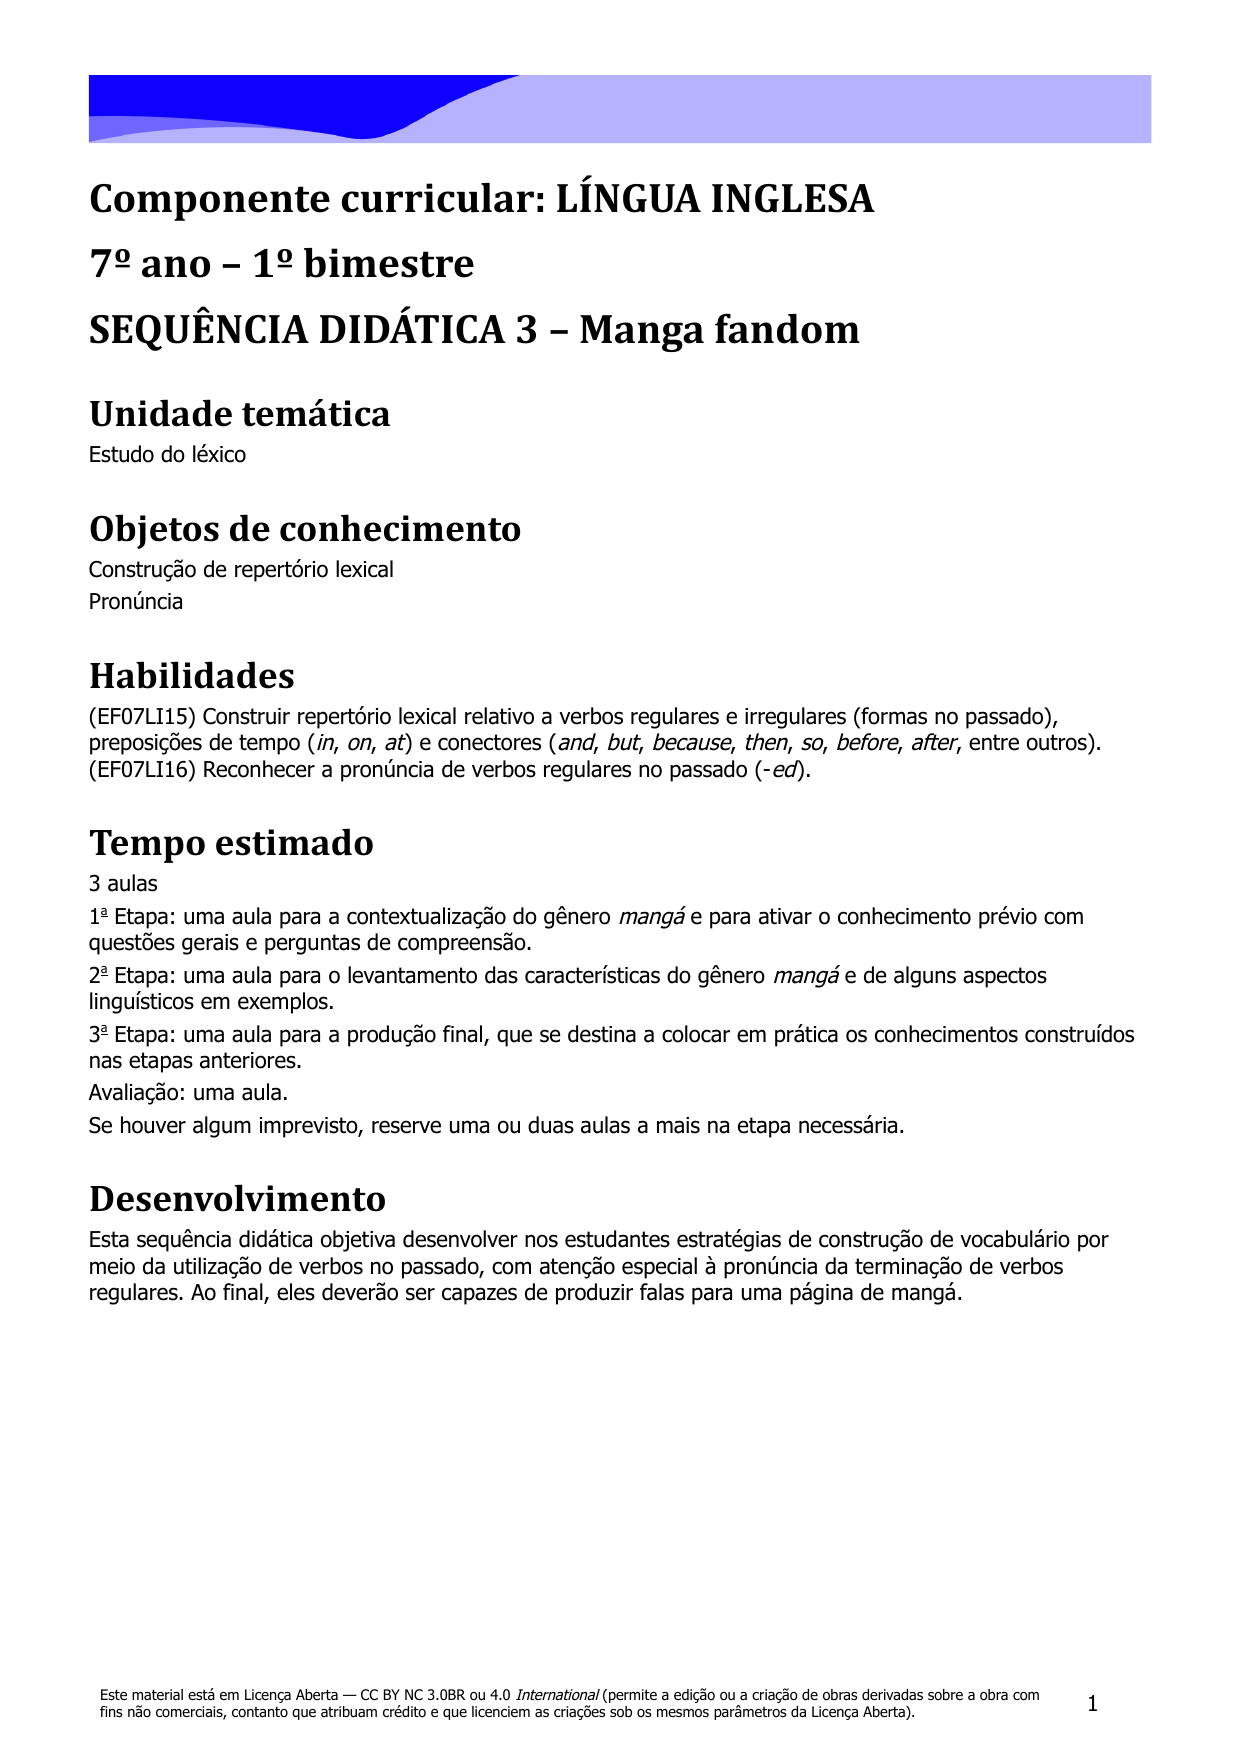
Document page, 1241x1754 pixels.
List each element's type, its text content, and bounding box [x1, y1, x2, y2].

text Desenvolvimento [89, 1176, 1152, 1220]
text Avaliação: uma aula. [89, 1079, 1152, 1105]
text 7º ano – 1º bimestre [89, 238, 1152, 287]
text SEQUÊNCIA DIDÁTICA 3 – Manga fandom [89, 303, 1152, 352]
text 3a Etapa: uma aula para a produção final, que se destina a colocar em prática os conhecimentos construídos nas etapas anteriores. [89, 1020, 1152, 1073]
text 2a Etapa: uma aula para o levantamento das características do gênero mangá e de alguns aspectos linguísticos em exemplos. [89, 961, 1152, 1014]
text Tempo estimado [89, 820, 1152, 864]
text Habilidades [89, 652, 1152, 696]
text Estudo do léxico [89, 441, 1152, 467]
text 1a Etapa: uma aula para a contextualização do gênero mangá e para ativar o conhecimento prévio com questões gerais e perguntas de compreensão. [89, 902, 1152, 955]
text Se houver algum imprevisto, reserve uma ou duas aulas a mais na etapa necessária. [89, 1111, 1152, 1138]
text Objetos de conhecimento [89, 505, 1152, 549]
text Pronúncia [89, 588, 1152, 614]
text 3 aulas [89, 870, 1152, 896]
text Construção de repertório lexical [89, 555, 1152, 582]
text Componente curricular: LÍNGUA INGLESA [89, 172, 1152, 221]
text Unidade temática [89, 391, 1152, 435]
text Esta sequência didática objetiva desenvolver nos estudantes estratégias de construção de vocabulário por meio da utilização de verbos no passado, com atenção especial à pronúncia da terminação de verbos regulares. Ao final, eles deverão ser capazes de produzir falas para uma página de mangá. [89, 1226, 1152, 1305]
picture [88, 75, 1152, 156]
text (EF07LI15) Construir repertório lexical relativo a verbos regulares e irregulares (formas no passado), preposições de tempo (in, on, at) e conectores (and, but, because, then, so, before, after, entre outros). (EF07LI16) Reconhecer a pronúncia de verbos regulares no passado (-ed). [89, 702, 1152, 782]
